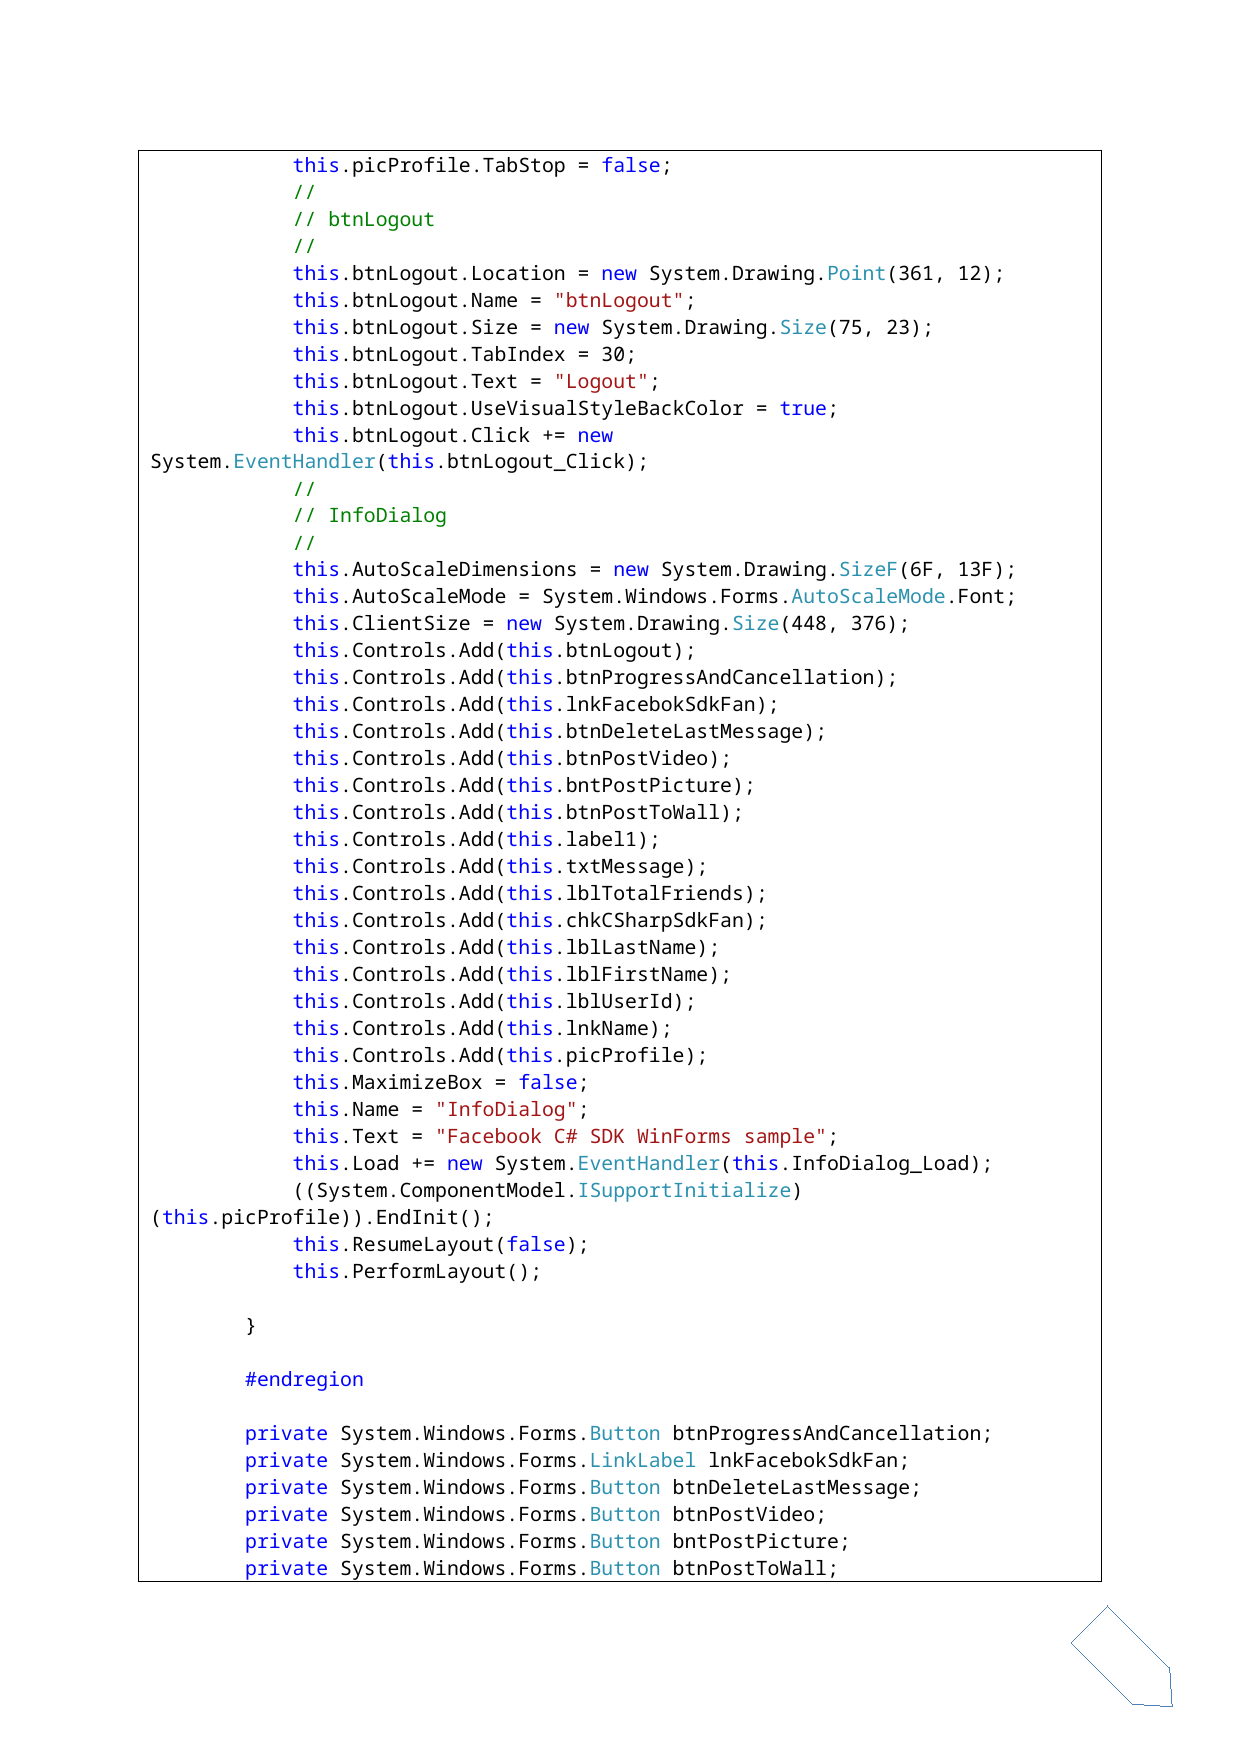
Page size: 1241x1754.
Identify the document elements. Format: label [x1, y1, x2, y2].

table_cell [139, 151, 1101, 1581]
